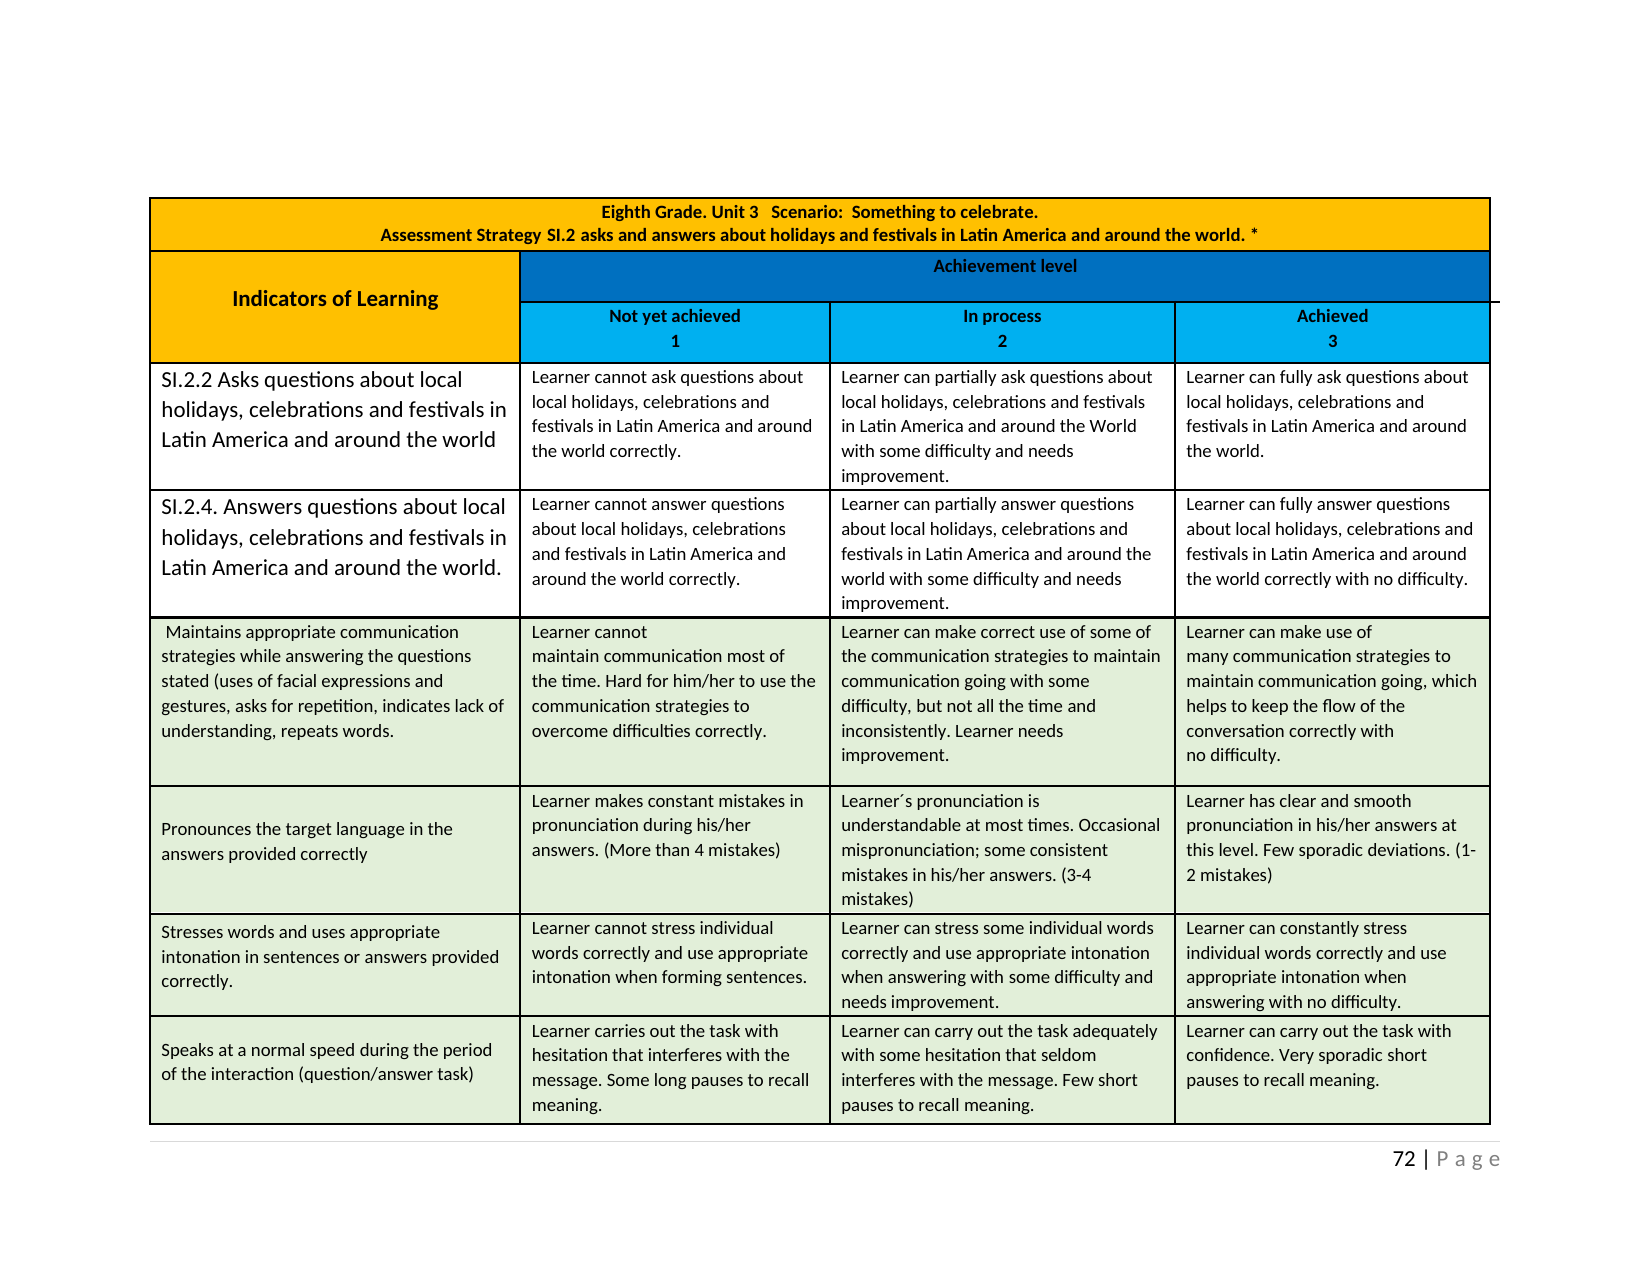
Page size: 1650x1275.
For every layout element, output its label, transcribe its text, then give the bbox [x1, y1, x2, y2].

table_cell Learner cannot answer questions about local holidays, celebrations and festivals in Latin America and around the world correctly. [521, 491, 829, 616]
table_cell [1491, 362, 1500, 489]
table_cell Learner can partially ask questions about local holidays, celebrations and festivals in Latin America and around the World with some difficulty and needs improvement. [831, 364, 1174, 489]
table_cell Learner can carry out the task with confidence. Very sporadic short pauses to recall meaning. [1176, 1017, 1489, 1123]
table_cell Maintains appropriate communication strategies while answering the questions stated (uses of facial expressions and gestures, asks for repetition, indicates lack of understanding, repeats words. [151, 619, 519, 785]
table_header Eighth Grade. Unit 3 Scenario: Something to celebrate. Assessment Strategy SI.2 asks and answers about holidays and festivals in Latin America and around the world. * [151, 199, 1489, 250]
table_cell In process 2 [831, 303, 1174, 362]
table_cell Learner cannot maintain communication most of the time. Hard for him/her to use the communication strategies to overcome difficulties correctly. [521, 619, 829, 785]
table_cell [1491, 785, 1500, 912]
table_cell Learner can partially answer questions about local holidays, celebrations and festivals in Latin America and around the world with some difficulty and needs improvement. [831, 491, 1174, 616]
table_cell Learner can fully answer questions about local holidays, celebrations and festivals in Latin America and around the world correctly with no difficulty. [1176, 491, 1489, 616]
table_cell Achieved 3 [1176, 303, 1489, 362]
table_cell Learner has clear and smooth pronunciation in his/her answers at this level. Few sporadic deviations. (1-2 mistakes) [1176, 787, 1489, 912]
table_cell Learner can stress some individual words correctly and use appropriate intonation when answering with some difficulty and needs improvement. [831, 915, 1174, 1015]
table_cell [1491, 616, 1500, 785]
table_cell SI.2.4. Answers questions about local holidays, celebrations and festivals in Latin America and around the world. [151, 491, 519, 616]
table_cell Stresses words and uses appropriate intonation in sentences or answers provided correctly. [151, 915, 519, 1015]
table_cell Indicators of Learning [151, 252, 519, 362]
table_cell Pronounces the target language in the answers provided correctly [151, 787, 519, 912]
table_cell SI.2.2 Asks questions about local holidays, celebrations and festivals in Latin America and around the world [151, 364, 519, 489]
table_cell Achievement level [521, 252, 1489, 301]
table_cell Not yet achieved 1 [521, 303, 829, 362]
table_cell Learner cannot stress individual words correctly and use appropriate intonation when forming sentences. [521, 915, 829, 1015]
table_cell Learner can constantly stress individual words correctly and use appropriate intonation when answering with no difficulty. [1176, 915, 1489, 1015]
table_cell Learner´s pronunciation is understandable at most times. Occasional mispronunciation; some consistent mistakes in his/her answers. (3-4 mistakes) [831, 787, 1174, 912]
table_cell Learner cannot ask questions about local holidays, celebrations and festivals in Latin America and around the world correctly. [521, 364, 829, 489]
table_cell [1491, 913, 1500, 1015]
table_cell Learner can make use of many communication strategies to maintain communication going, which helps to keep the flow of the conversation correctly with no difficulty. [1176, 619, 1489, 785]
table_cell Learner can carry out the task adequately with some hesitation that seldom interferes with the message. Few short pauses to recall meaning. [831, 1017, 1174, 1123]
table_cell Learner can fully ask questions about local holidays, celebrations and festivals in Latin America and around the world. [1176, 364, 1489, 489]
table_cell [1491, 489, 1500, 616]
table_cell Speaks at a normal speed during the period of the interaction (question/answer task) [151, 1017, 519, 1123]
table_cell Learner makes constant mistakes in pronunciation during his/her answers. (More than 4 mistakes) [521, 787, 829, 912]
table_cell Learner carries out the task with hesitation that interferes with the message. Some long pauses to recall meaning. [521, 1017, 829, 1123]
table_cell [1491, 303, 1500, 362]
table_cell [1491, 1015, 1500, 1123]
table_cell Learner can make correct use of some of the communication strategies to maintain communication going with some difficulty, but not all the time and inconsistently. Learner needs improvement. [831, 619, 1174, 785]
